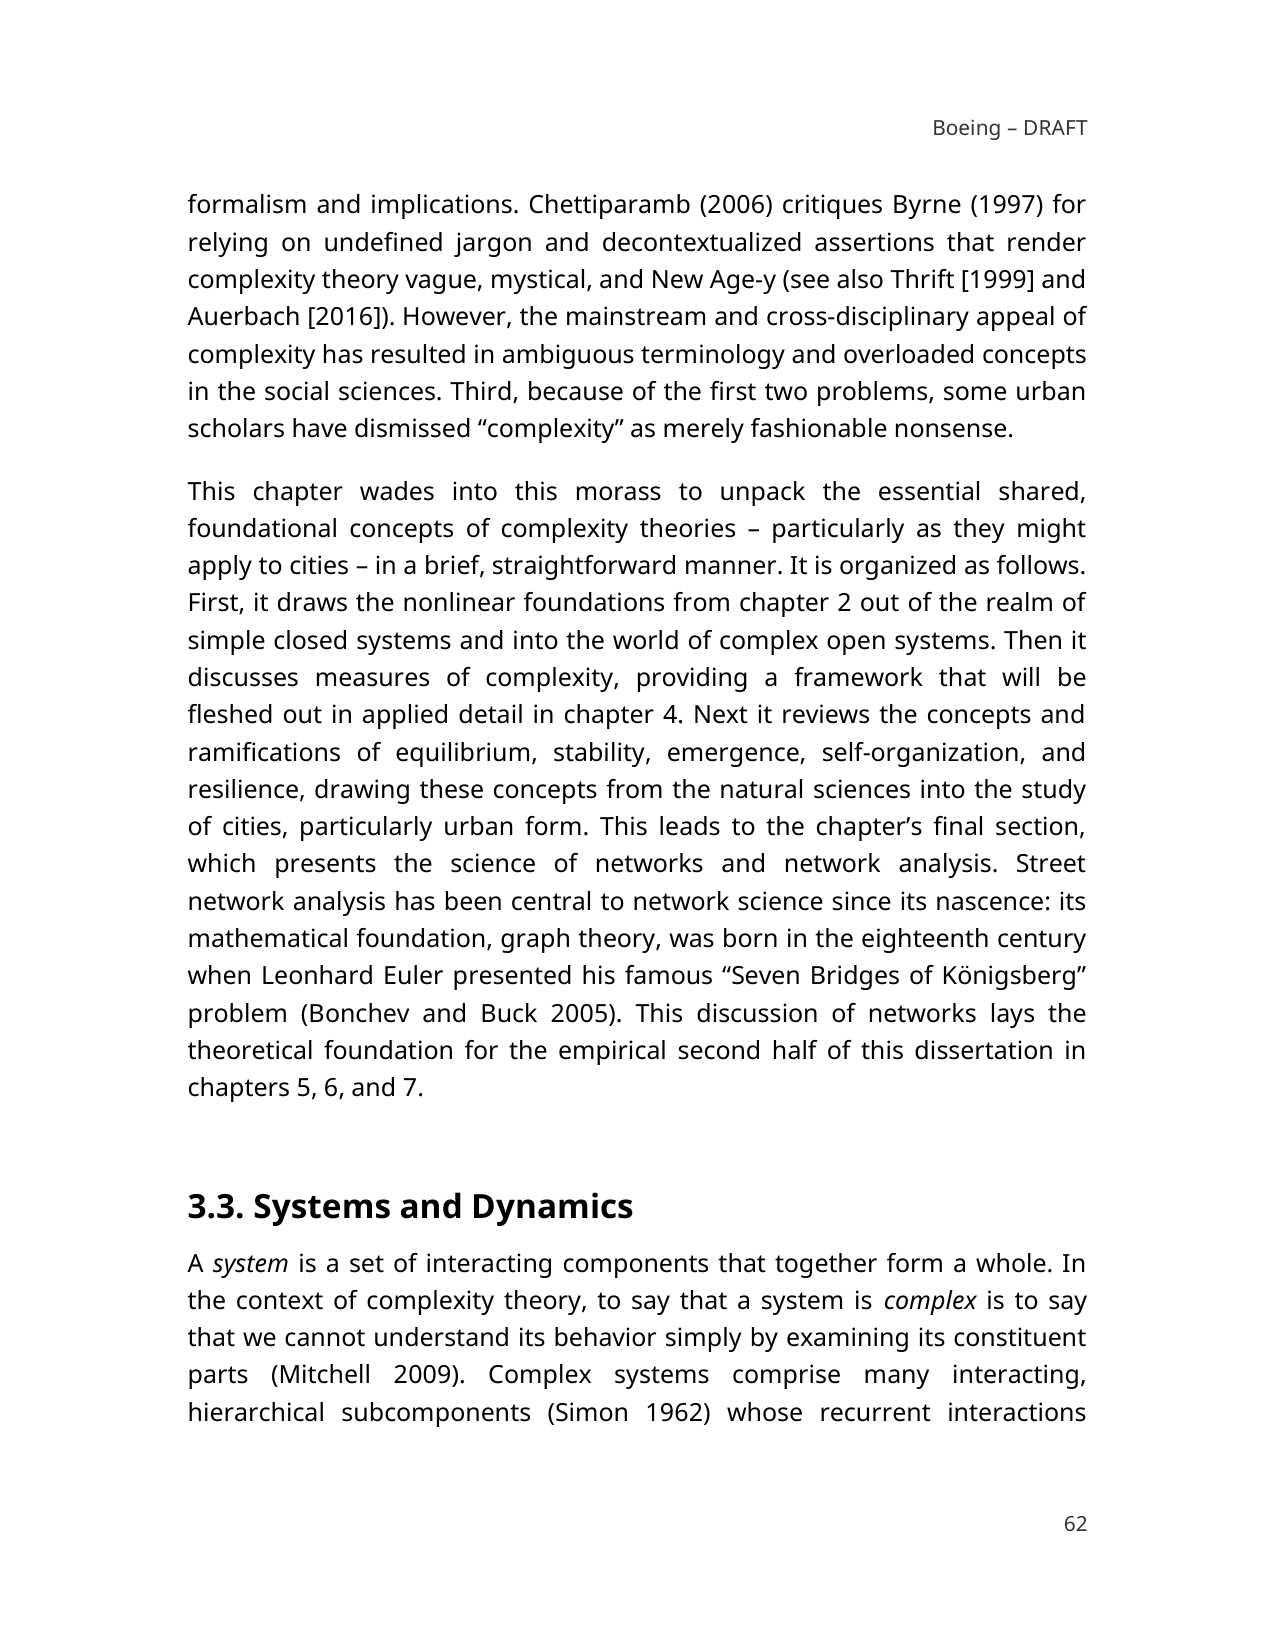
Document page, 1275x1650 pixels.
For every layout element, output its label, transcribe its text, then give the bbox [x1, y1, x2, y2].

subtitle Systems and Dynamics [187, 1182, 1087, 1228]
text This chapter wades into this morass to unpack the essential shared, foundational concepts of complexity theories – particularly as they might apply to cities – in a brief, straightforward manner. It is organized as follows. First, it draws the nonlinear foundations from chapter 2 out of the realm of simple closed systems and into the world of complex open systems. Then it discusses measures of complexity, providing a framework that will be fleshed out in applied detail in chapter 4. Next it reviews the concepts and ramifications of equilibrium, stability, emergence, self-organization, and resilience, drawing these concepts from the natural sciences into the study of cities, particularly urban form. This leads to the chapter’s final section, which presents the science of networks and network analysis. Street network analysis has been central to network science since its nascence: its mathematical foundation, graph theory, was born in the eighteenth century when Leonhard Euler presented his famous “Seven Bridges of Königsberg” problem (Bonchev and Buck 2005). This discussion of networks lays the theoretical foundation for the empirical second half of this dissertation in chapters 5, 6, and 7. [187, 473, 1087, 1104]
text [187, 187, 1087, 445]
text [187, 1246, 1087, 1429]
